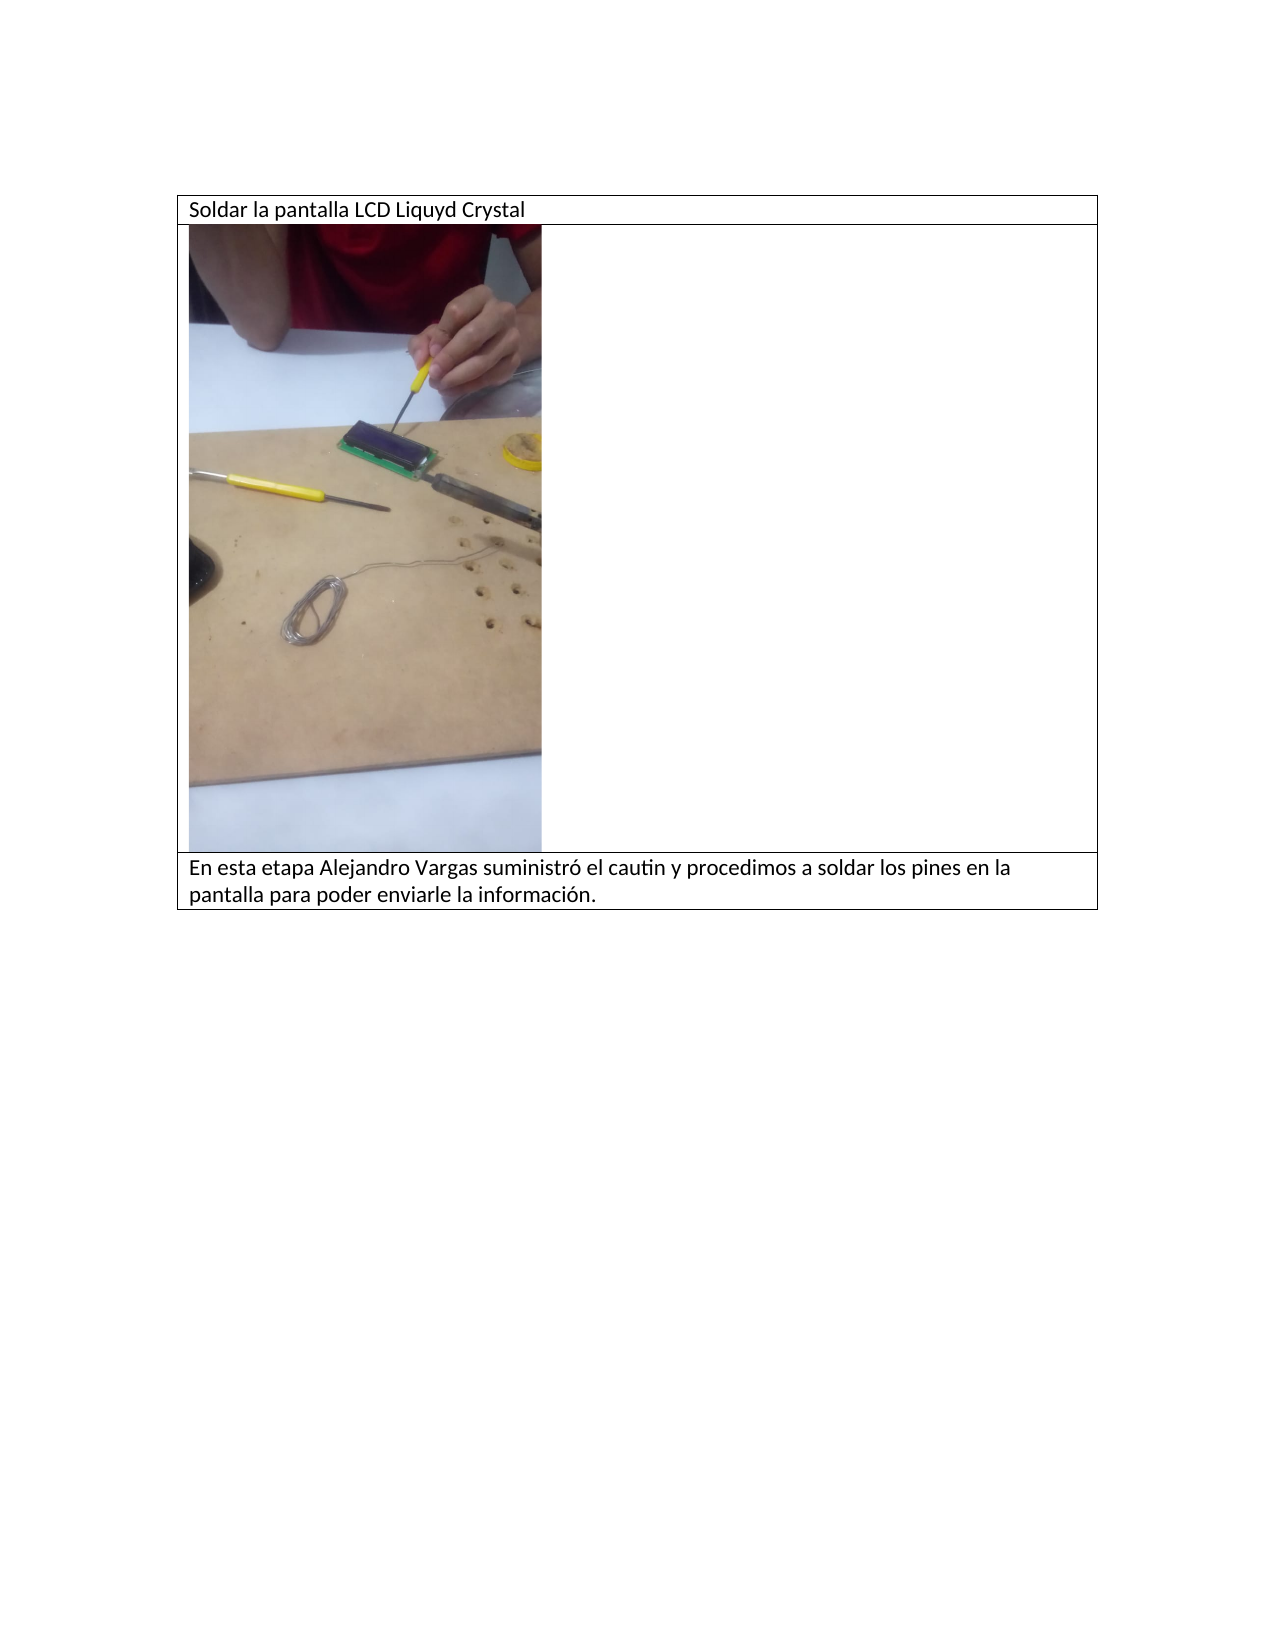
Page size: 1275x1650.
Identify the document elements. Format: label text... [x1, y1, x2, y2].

picture [188, 224, 542, 852]
table_header Soldar la pantalla LCD Liquyd Crystal [178, 196, 1097, 223]
table_cell [542, 225, 1097, 852]
table_cell [178, 225, 188, 852]
table_cell En esta etapa Alejandro Vargas suministró el cautin y procedimos a soldar los pines en la pantalla para poder enviarle la información. [178, 853, 1097, 909]
